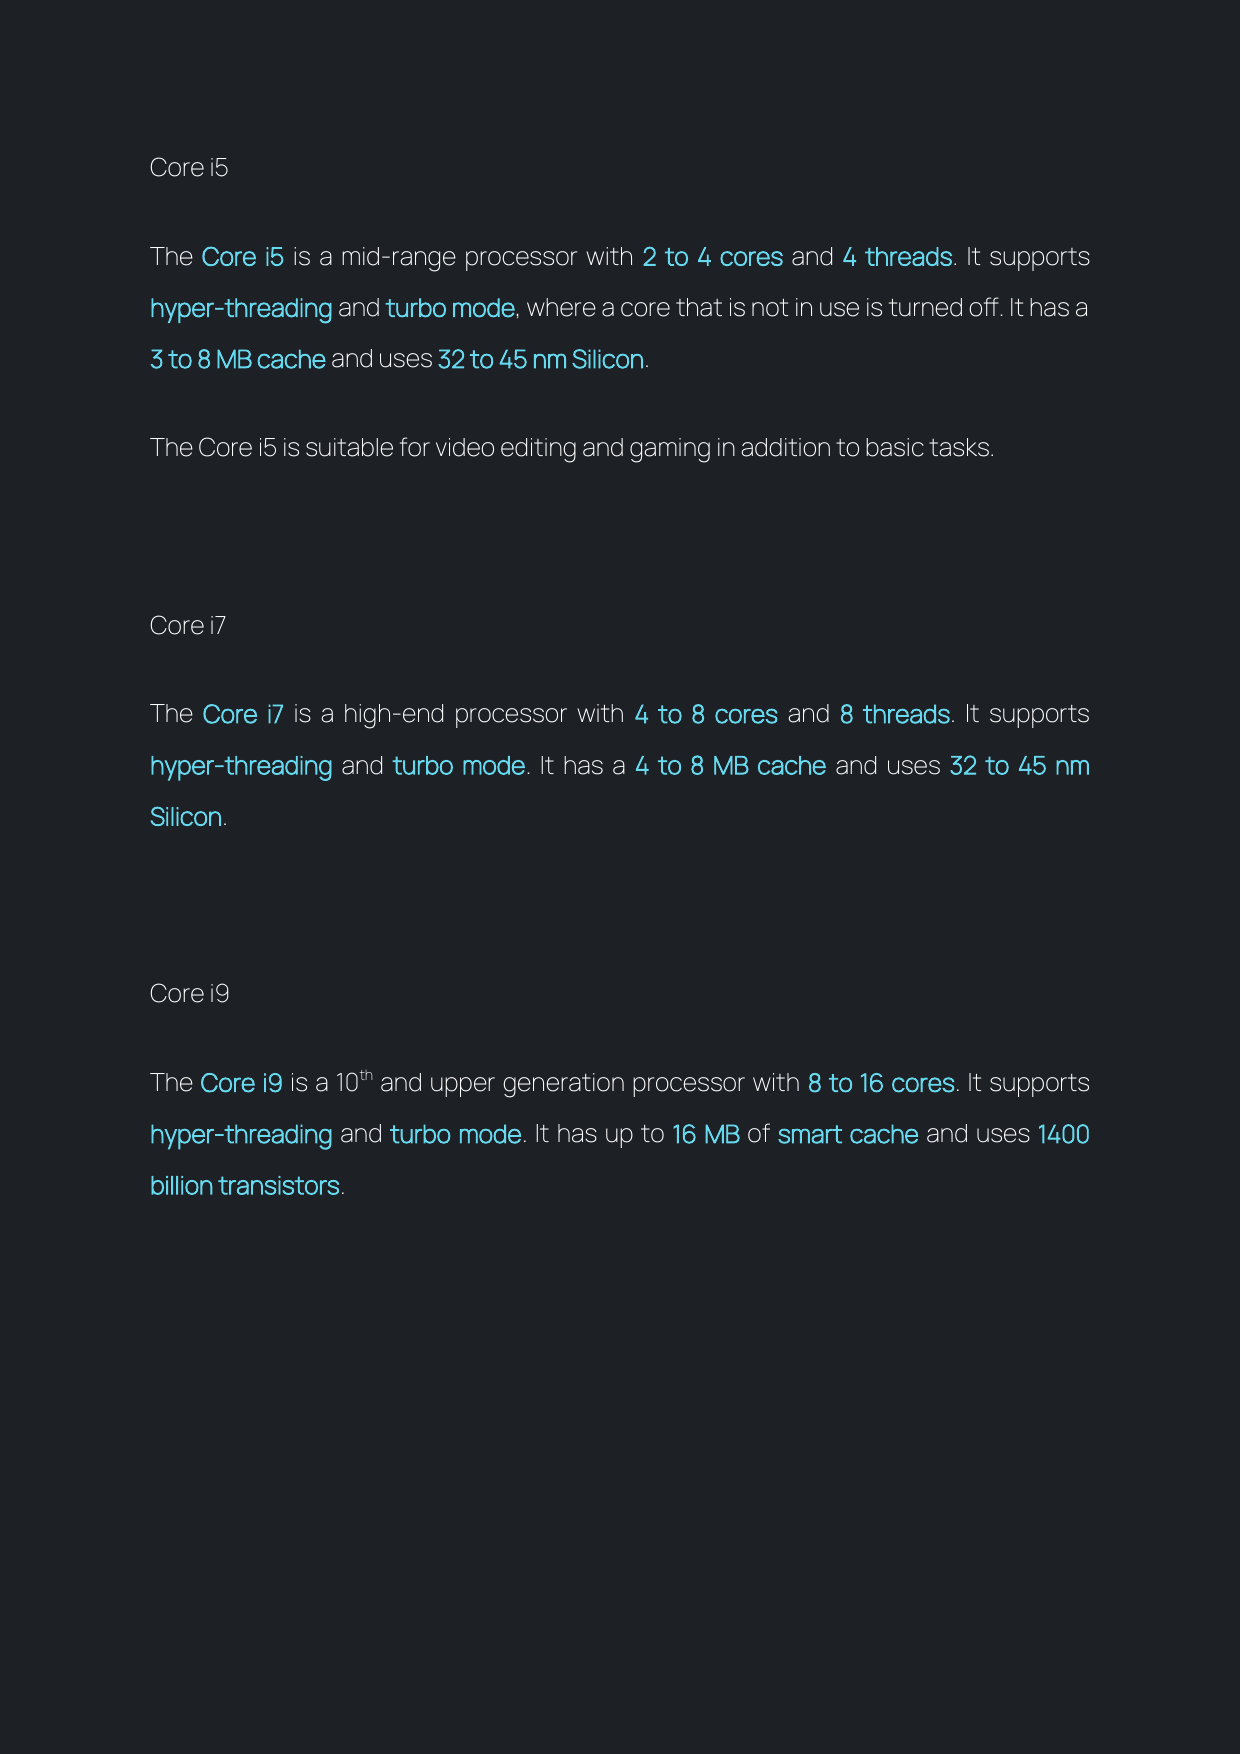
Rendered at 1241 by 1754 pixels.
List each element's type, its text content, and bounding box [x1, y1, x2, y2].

subtitle Core i9 [150, 976, 1090, 1010]
text The Core i9 is a 10th and upper generation processor with 8 to 16 cores. It supports hyper-threading and turbo mode. It has up to 16 MB of smart cache and uses 1400 billion transistors. [150, 1065, 1090, 1202]
subtitle Core i7 [150, 607, 1090, 642]
text The Core i5 is a mid-range processor with 2 to 4 cores and 4 threads. It supports hyper-threading and turbo mode, where a core that is not in use is turned off. It has a 3 to 8 MB cache and uses 32 to 45 nm Silicon. [150, 239, 1090, 375]
subtitle Core i5 [150, 150, 1090, 184]
text The Core i7 is a high-end processor with 4 to 8 cores and 8 threads. It supports hyper-threading and turbo mode. It has a 4 to 8 MB cache and uses 32 to 45 nm Silicon. [150, 696, 1090, 833]
text The Core i5 is suitable for video editing and gaming in addition to basic tasks. [150, 430, 1090, 464]
